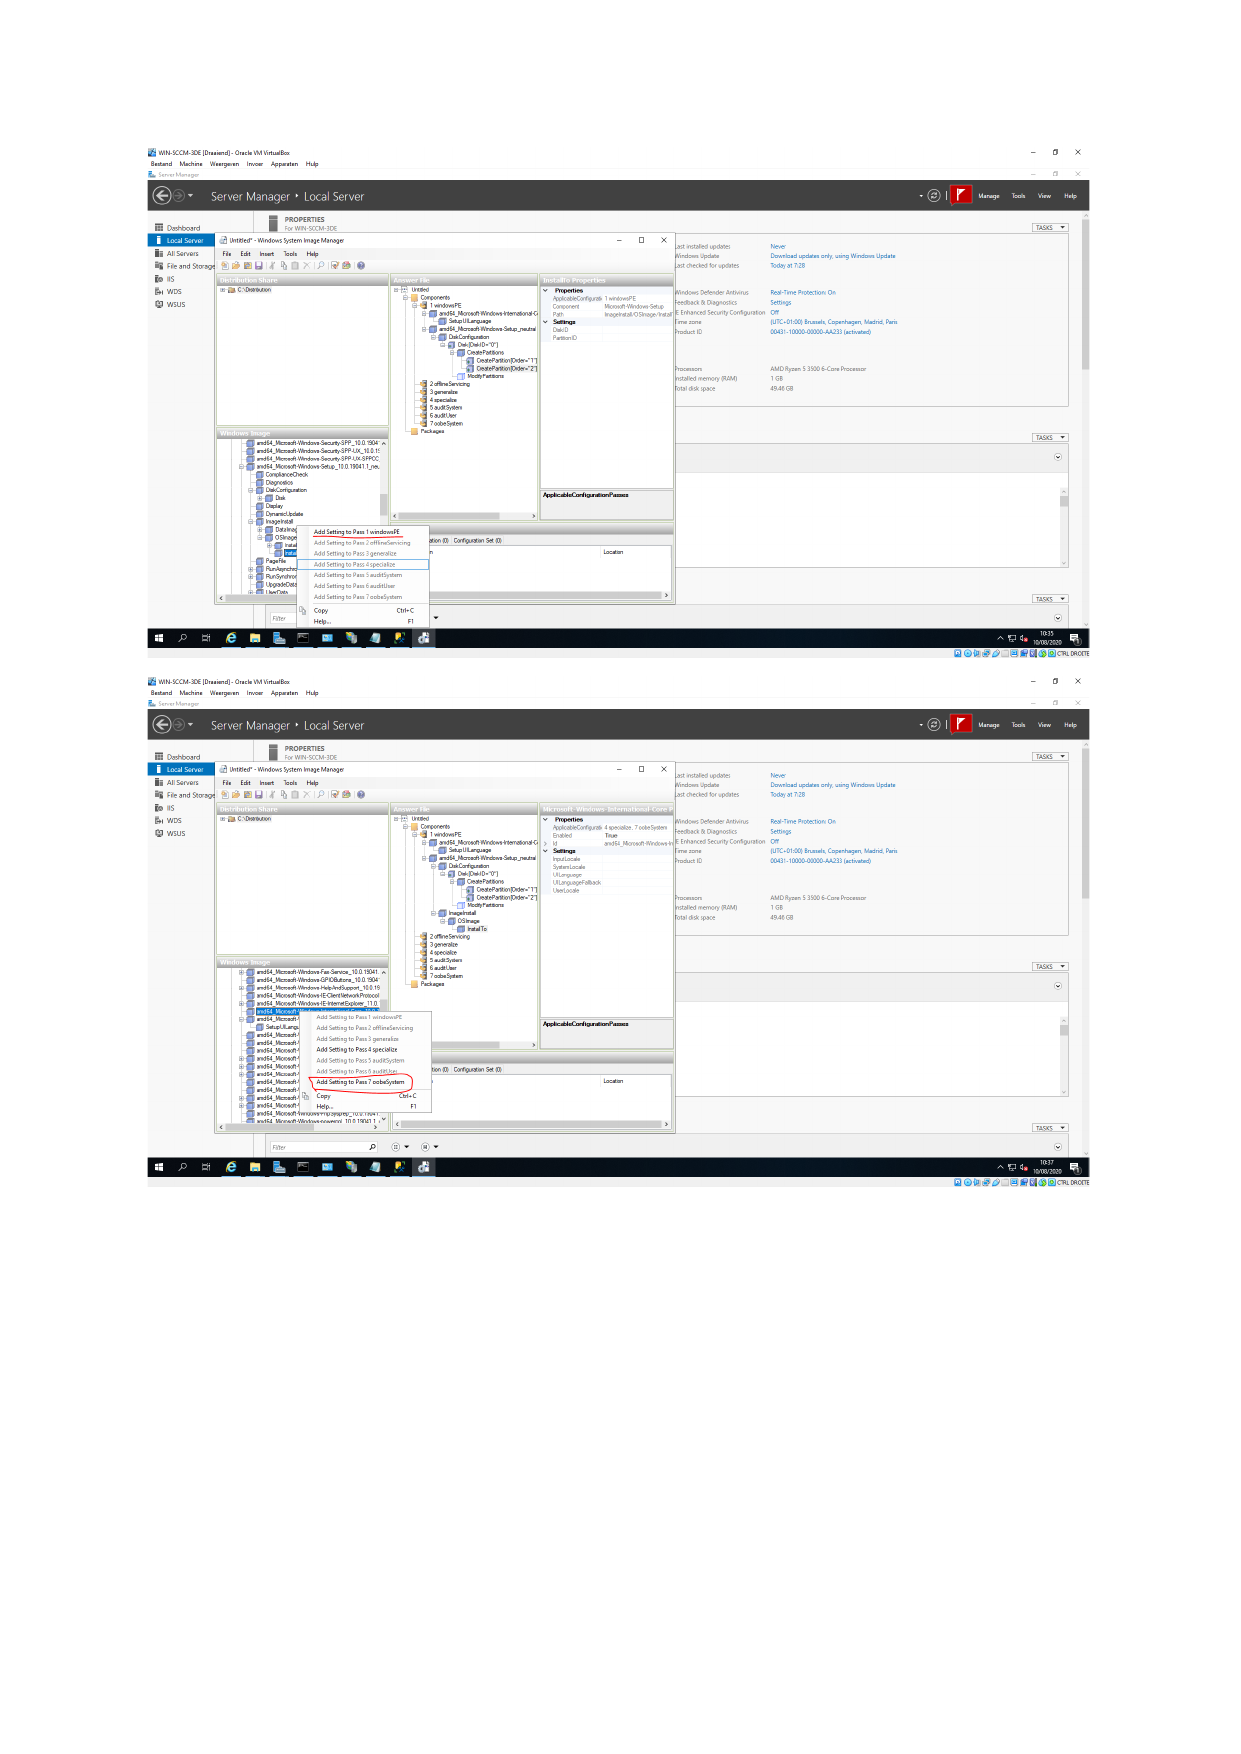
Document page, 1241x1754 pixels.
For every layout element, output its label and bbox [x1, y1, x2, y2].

picture [147, 676, 1090, 1187]
picture [147, 147, 1090, 658]
